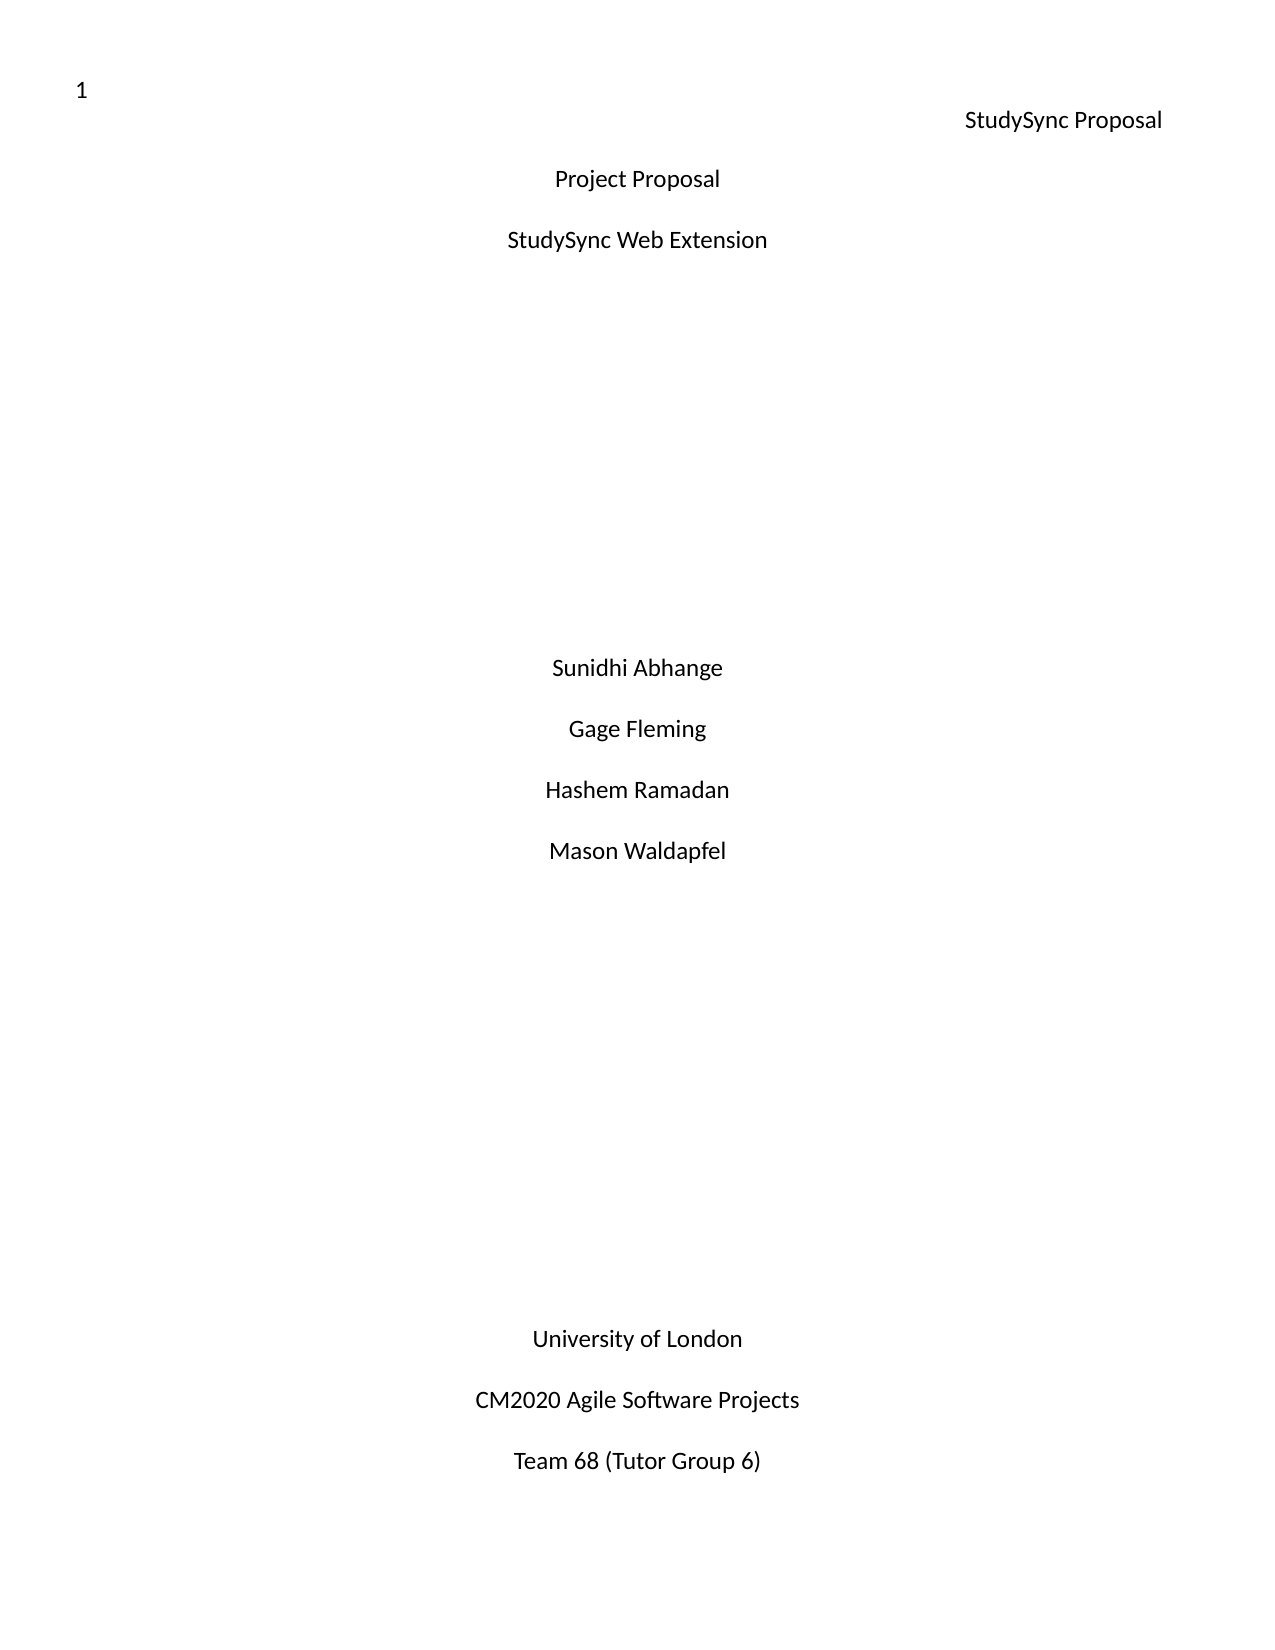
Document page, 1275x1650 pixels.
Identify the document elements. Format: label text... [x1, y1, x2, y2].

text University of London [75, 1323, 1200, 1354]
text CM2020 Agile Software Projects [75, 1384, 1200, 1415]
text Gage Fleming [75, 713, 1200, 743]
text Sunidhi Abhange [75, 652, 1200, 682]
text Project Proposal [75, 163, 1200, 194]
text Mason Waldapfel [75, 835, 1200, 865]
text StudySync Web Extension [75, 224, 1200, 255]
text Hashem Ramadan [75, 774, 1200, 804]
text Team 68 (Tutor Group 6) [75, 1445, 1200, 1476]
